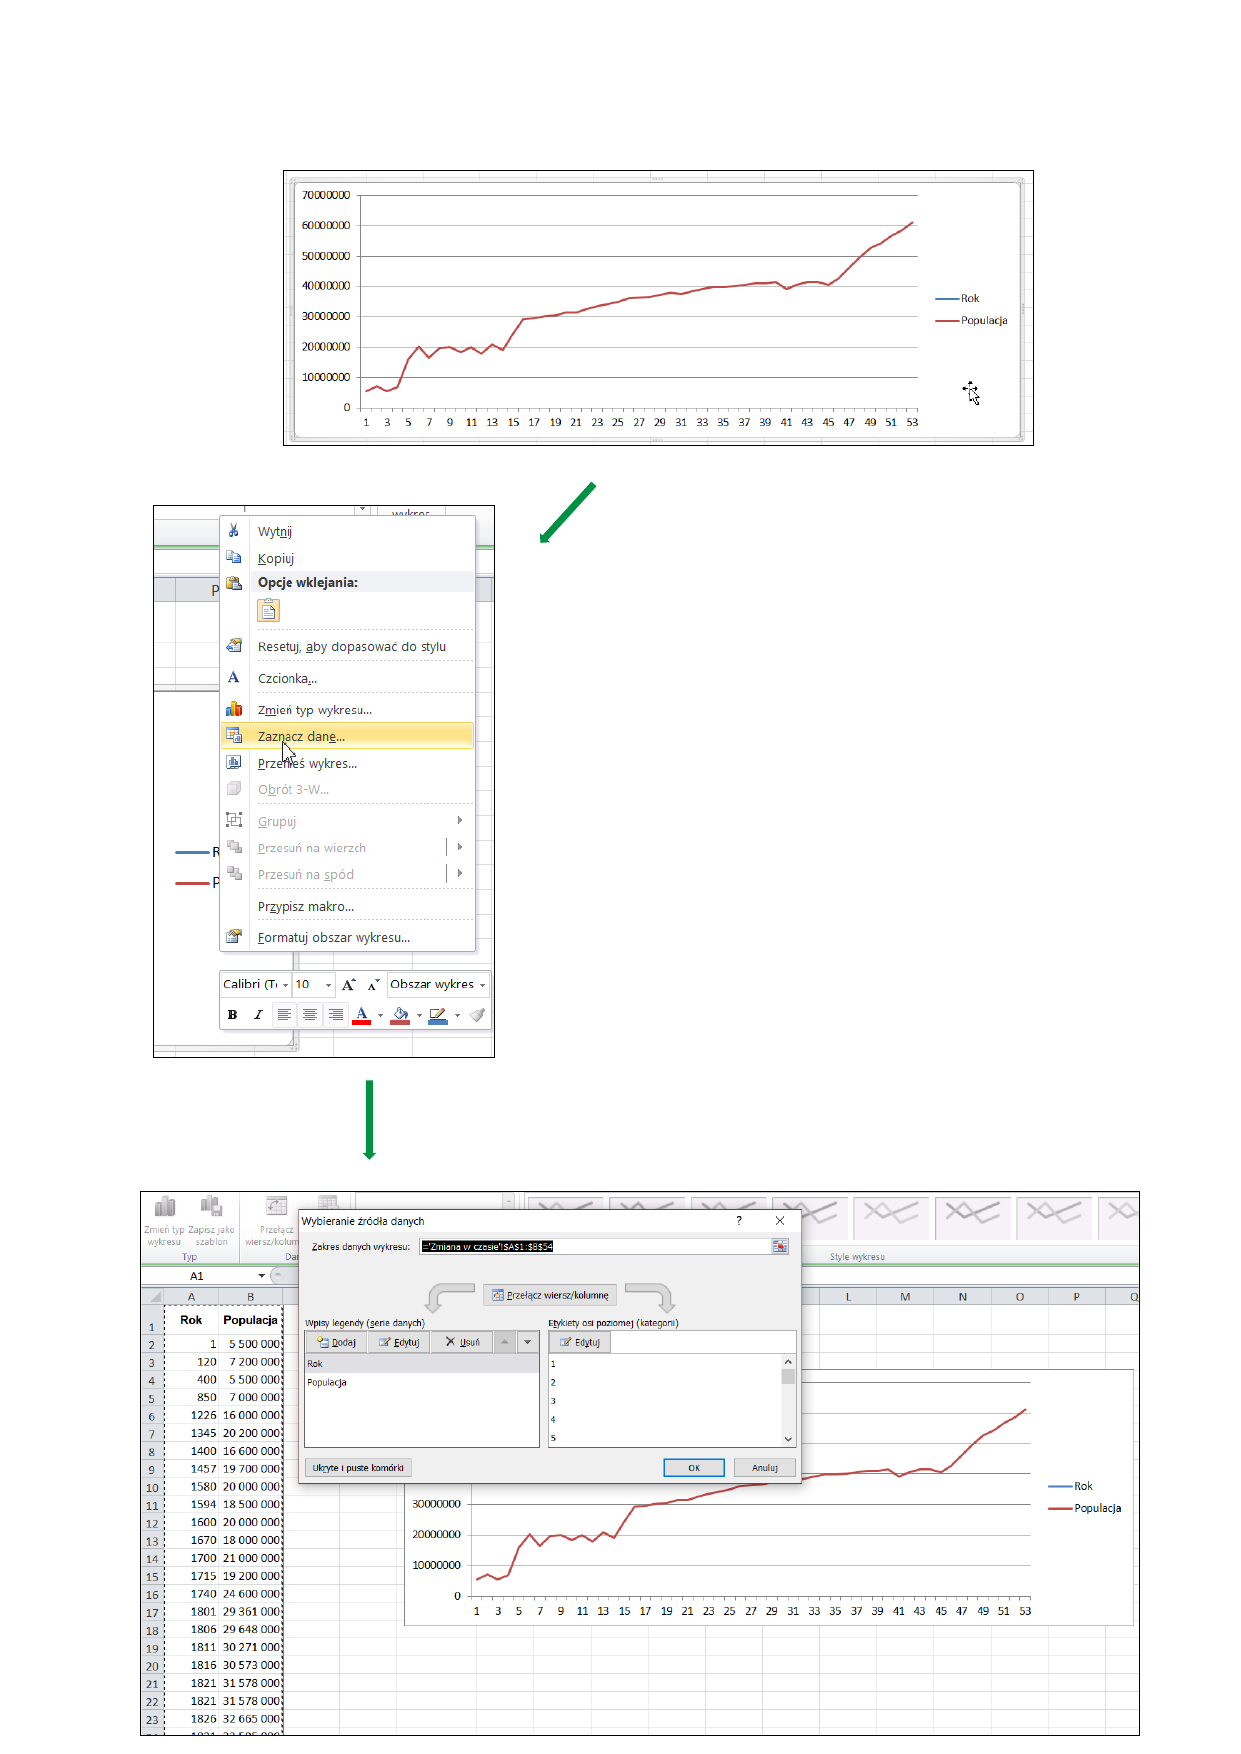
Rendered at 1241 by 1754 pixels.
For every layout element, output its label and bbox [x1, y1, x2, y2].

picture [284, 171, 1033, 445]
picture [154, 506, 494, 1057]
picture [141, 1192, 1139, 1735]
